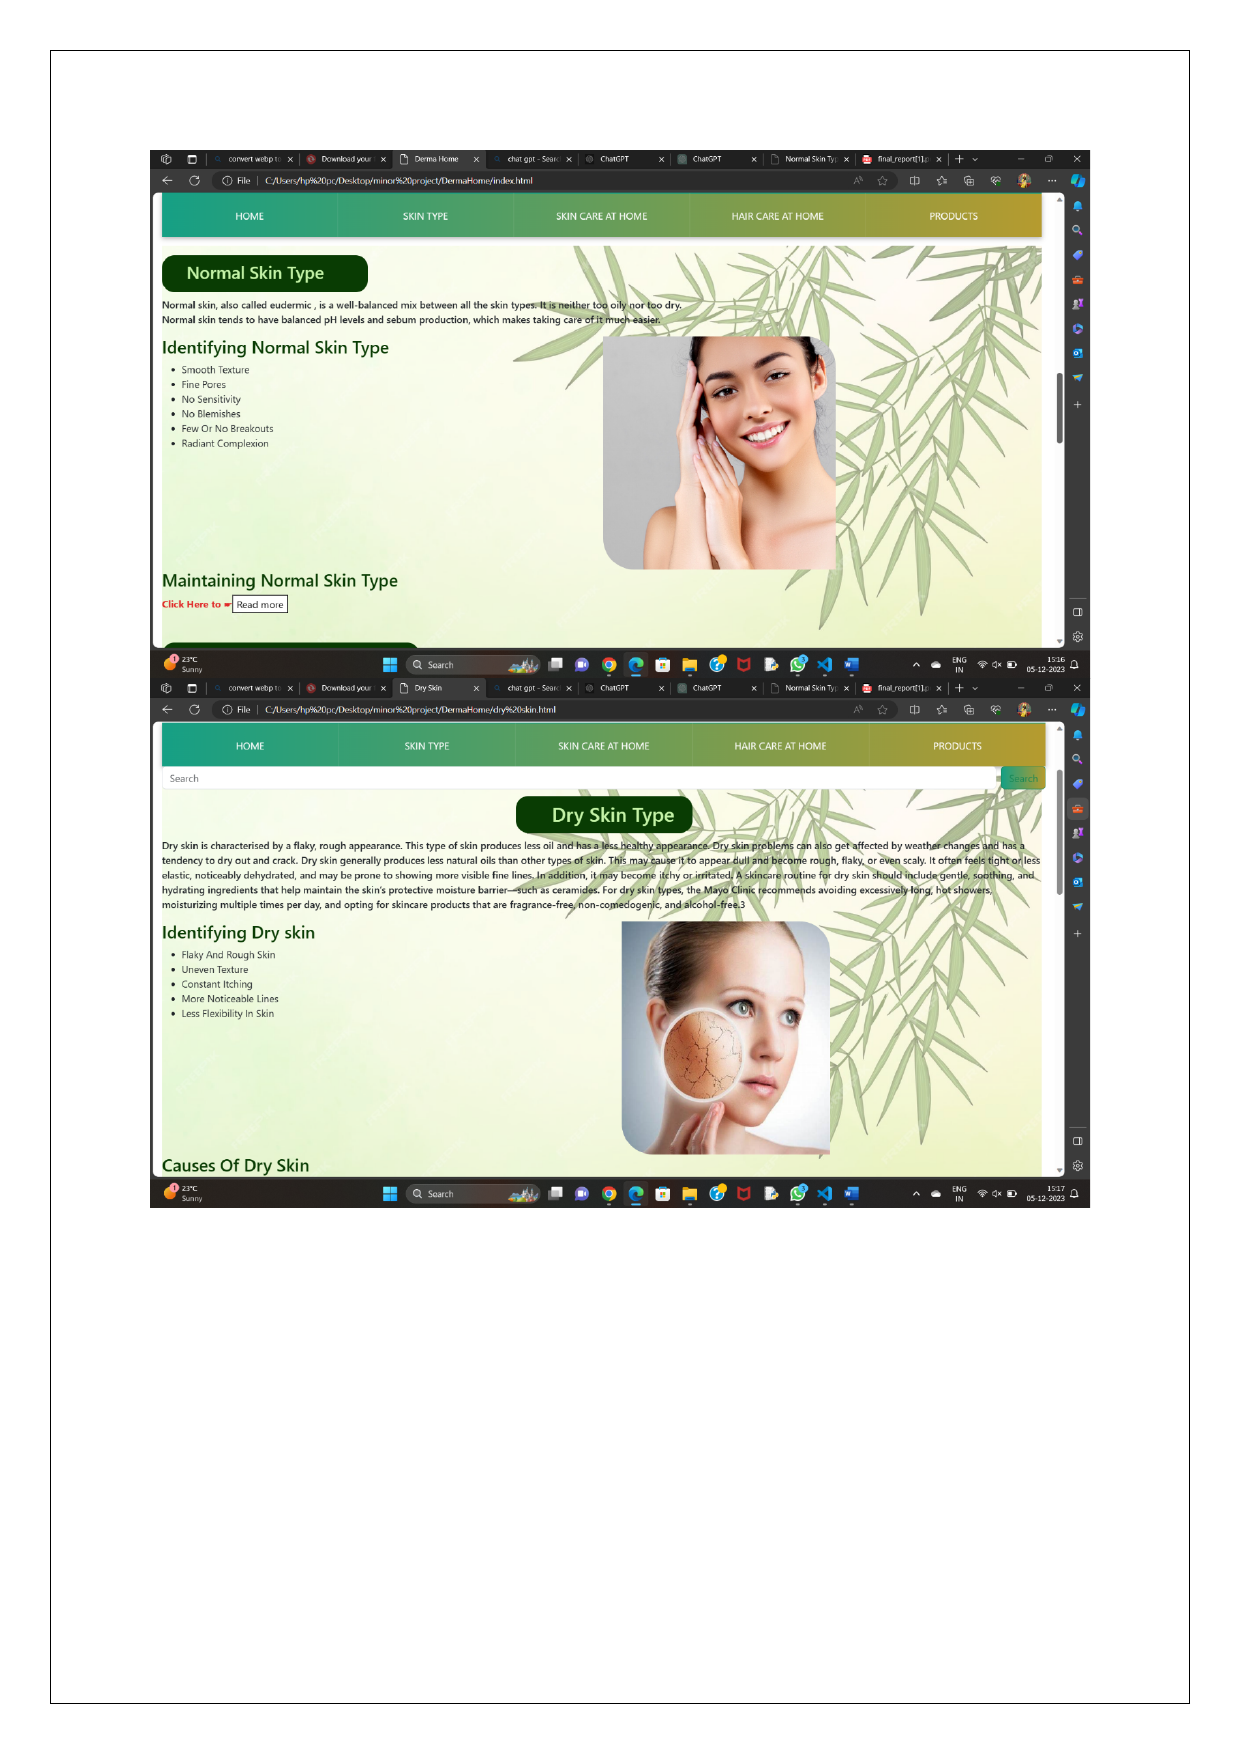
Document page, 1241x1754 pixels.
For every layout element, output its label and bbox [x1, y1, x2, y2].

picture [150, 150, 1091, 1208]
